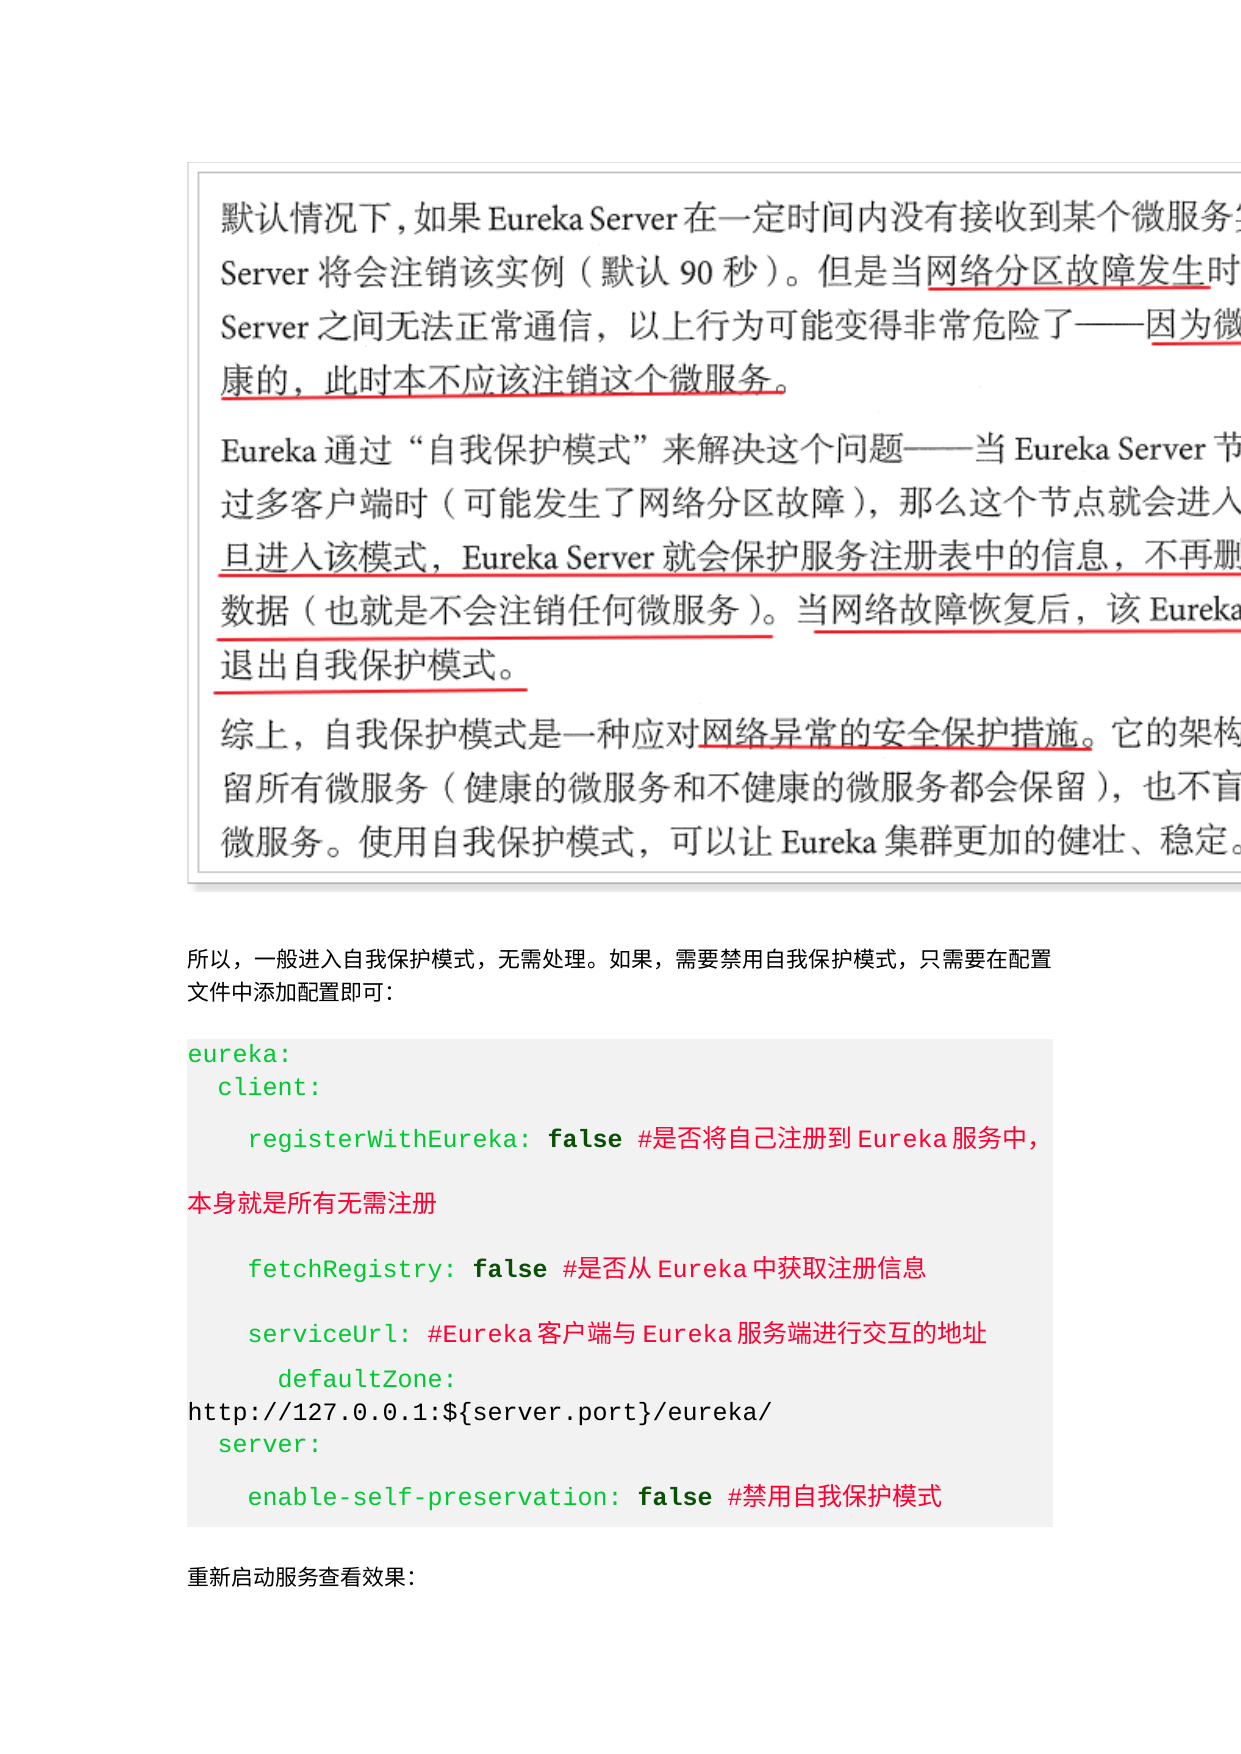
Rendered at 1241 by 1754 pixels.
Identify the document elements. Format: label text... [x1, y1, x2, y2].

text fetchRegistry: false #是否从Eureka中获取注册信息 [187, 1234, 1053, 1299]
text registerWithEureka: false #是否将自己注册到Eureka服务中，本身就是所有无需注册 [187, 1104, 1053, 1234]
text eureka: [187, 1039, 1053, 1072]
text client: [187, 1072, 1053, 1104]
text server: [187, 1429, 1053, 1462]
text defaultZone: http://127.0.0.1:${server.port}/eureka/ [187, 1364, 1053, 1429]
text 所以，一般进入自我保护模式，无需处理。如果，需要禁用自我保护模式，只需要在配置文件中添加配置即可： [187, 942, 1053, 1007]
text serviceUrl: #Eureka客户端与Eureka服务端进行交互的地址 [187, 1299, 1053, 1364]
text 重新启动服务查看效果： [187, 1559, 1053, 1592]
text enable-self-preservation: false #禁用自我保护模式 [187, 1462, 1053, 1527]
picture [187, 162, 1241, 892]
